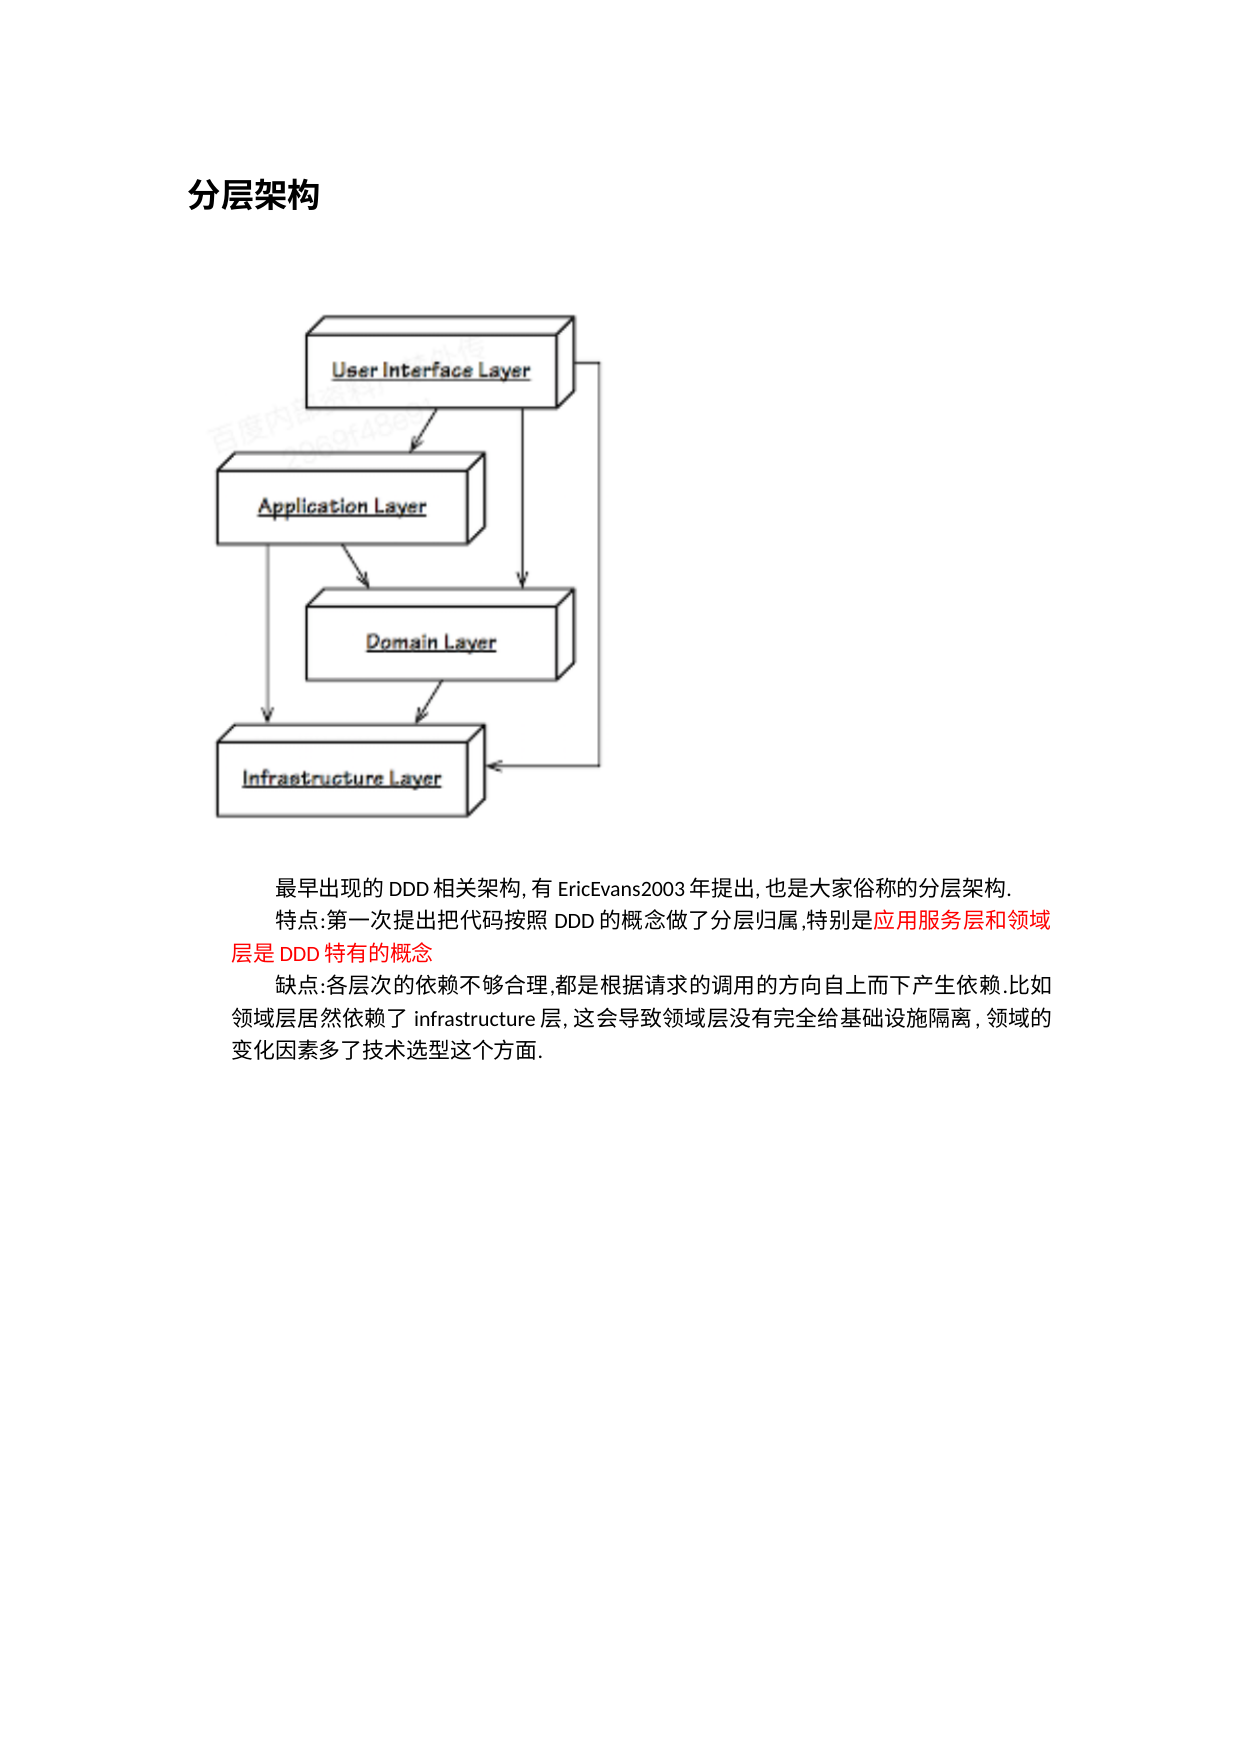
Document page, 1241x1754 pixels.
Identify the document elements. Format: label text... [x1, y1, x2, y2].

text 缺点:各层次的依赖不够合理,都是根据请求的调用的方向自上而下产生依赖.比如领域层居然依赖了infrastructure层, 这会导致领域层没有完全给基础设施隔离, 领域的变化因素多了技术选型这个方面. [231, 969, 1053, 1067]
subtitle 分层架构 [187, 162, 1053, 227]
picture [187, 286, 644, 847]
text 特点:第一次提出把代码按照DDD的概念做了分层归属,特别是应用服务层和领域层是DDD特有的概念 [231, 904, 1053, 969]
text 最早出现的DDD相关架构, 有EricEvans2003年提出, 也是大家俗称的分层架构. [231, 872, 1053, 904]
